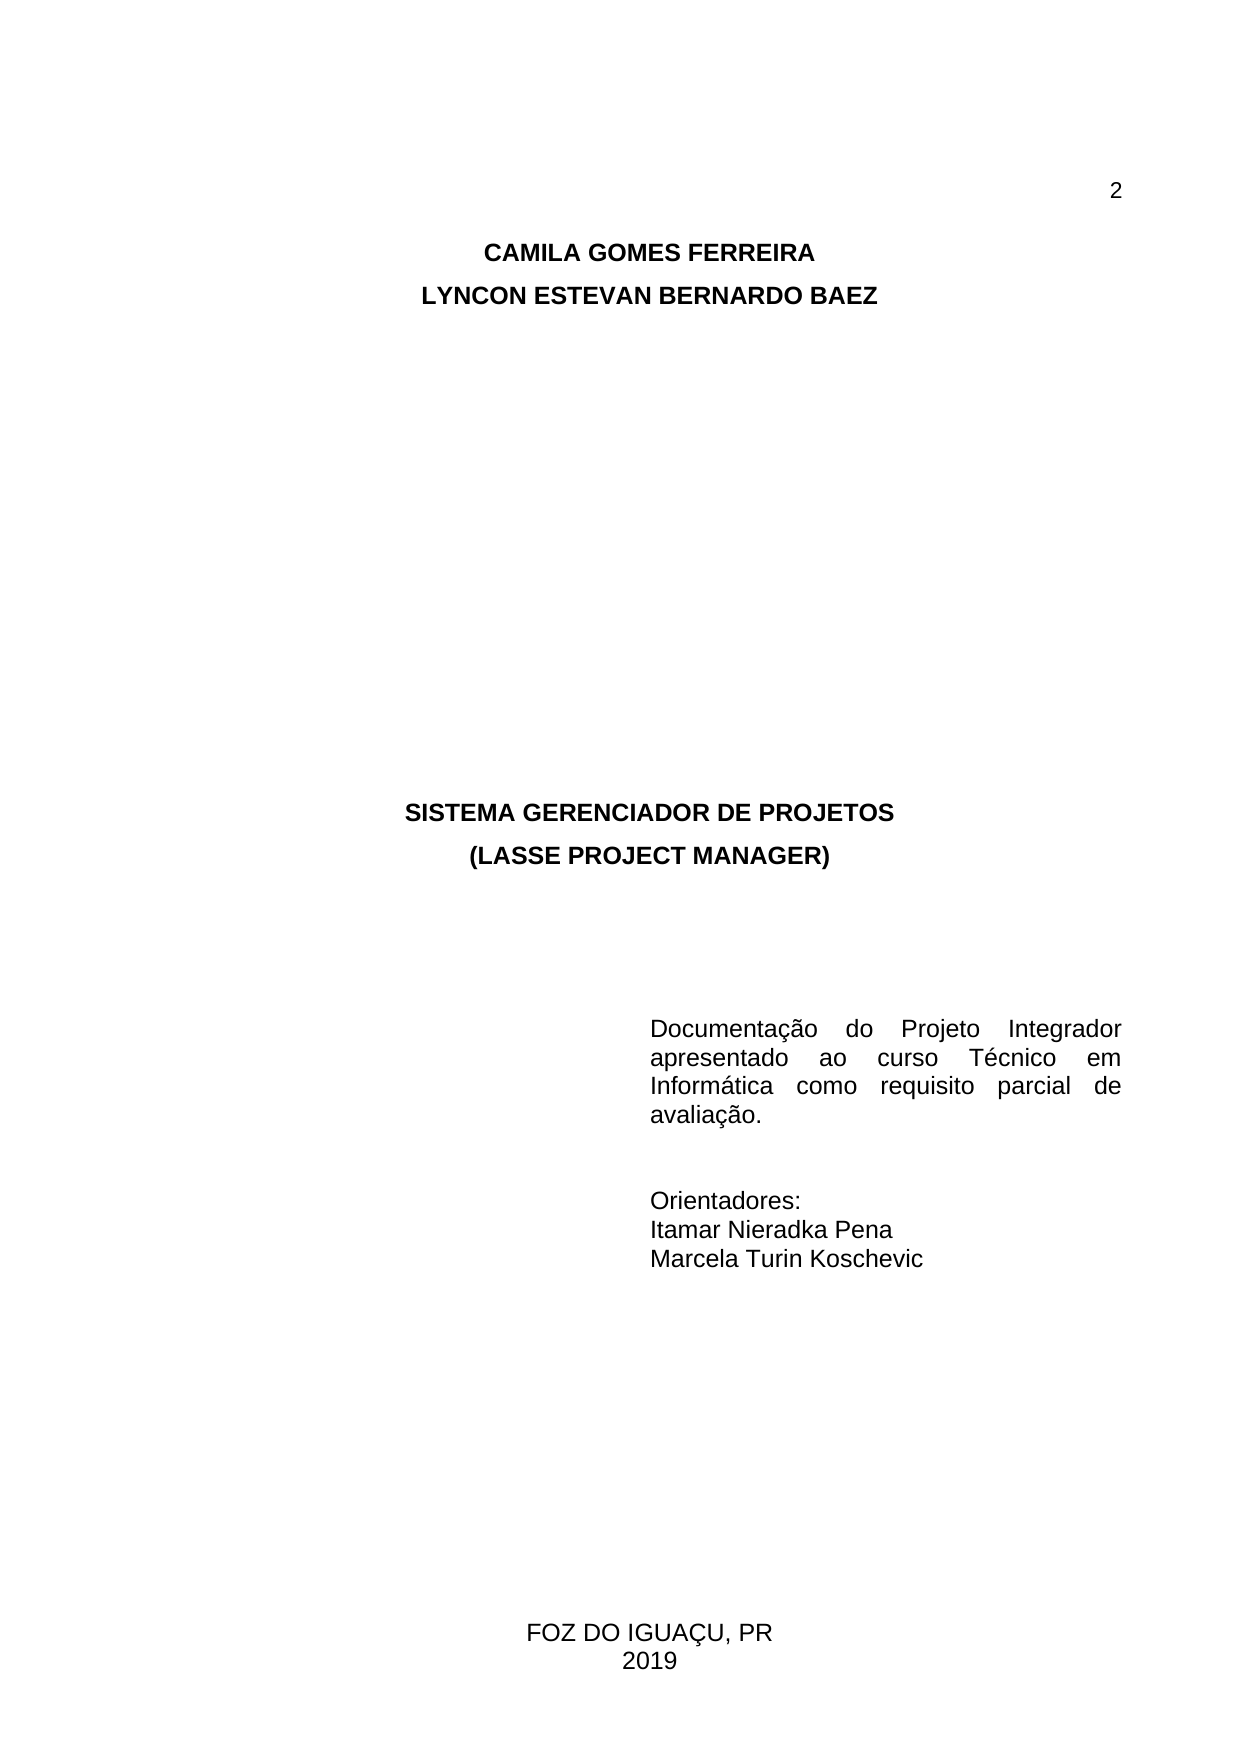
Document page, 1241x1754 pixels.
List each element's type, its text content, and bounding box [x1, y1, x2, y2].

text CAMILA GOMES FERREIRA [177, 238, 1122, 266]
text SISTEMA GERENCIADOR DE PROJETOS [236, 798, 1063, 827]
text Marcela Turin Koschevic [650, 1244, 1122, 1273]
text (LASSE PROJECT MANAGER) [236, 841, 1063, 870]
text Itamar Nieradka Pena [650, 1215, 1122, 1244]
text 2019 [177, 1646, 1122, 1675]
text FOZ DO IGUAÇU, PR [177, 1618, 1122, 1646]
text LYNCON ESTEVAN BERNARDO BAEZ [177, 281, 1122, 309]
text Orientadores: [650, 1186, 1122, 1215]
text Documentação do Projeto Integrador apresentado ao curso Técnico em Informática como requisito parcial de avaliação. [650, 1014, 1122, 1129]
